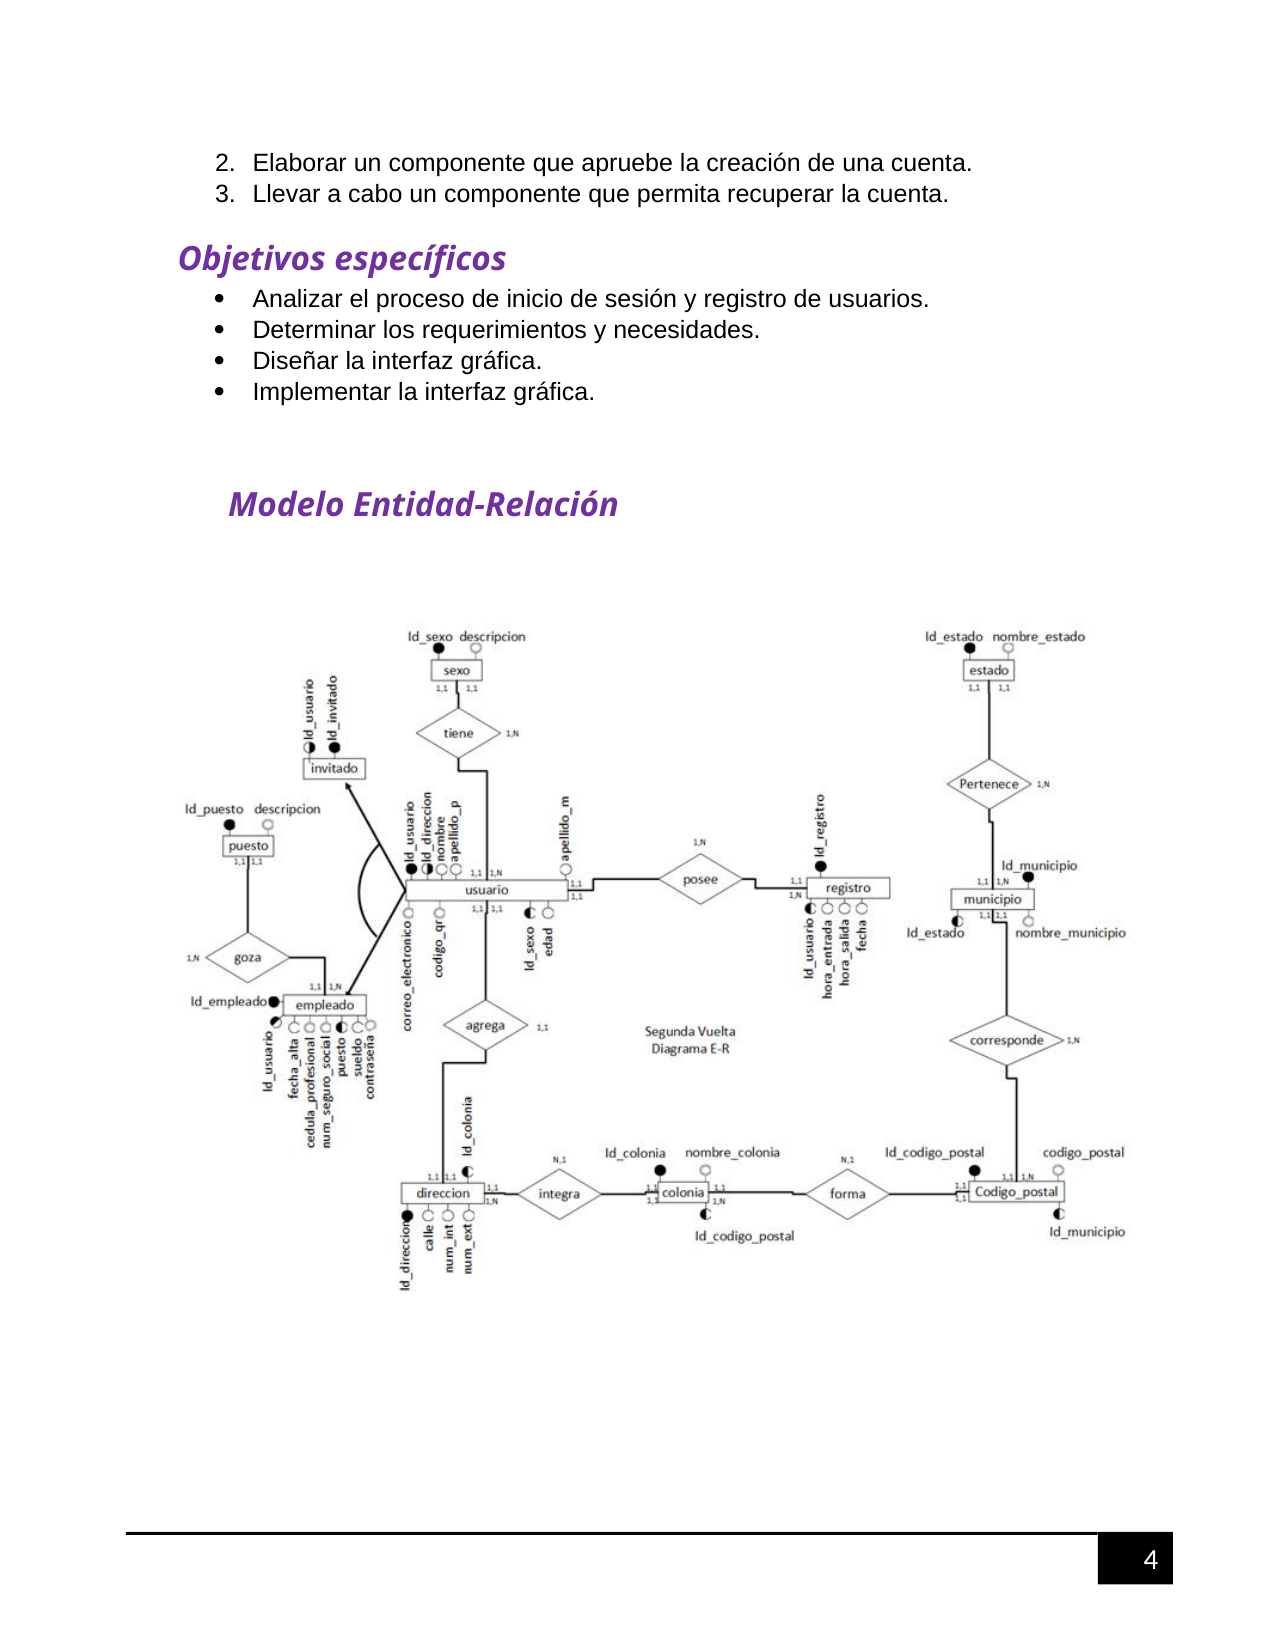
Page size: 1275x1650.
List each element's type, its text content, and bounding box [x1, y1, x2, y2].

list Elaborar un componente que apruebe la creación de una cuenta. [215, 148, 1098, 176]
list Analizar el proceso de inicio de sesión y registro de usuarios. [215, 284, 1098, 312]
list Llevar a cabo un componente que permita recuperar la cuenta. [215, 179, 1098, 207]
picture [177, 623, 1133, 1299]
subtitle Modelo Entidad-Relación [177, 466, 1098, 527]
list Implementar la interfaz gráfica. [215, 377, 1098, 406]
subtitle Objetivos específicos [177, 235, 1098, 280]
list Determinar los requerimientos y necesidades. [215, 315, 1098, 344]
list Diseñar la interfaz gráfica. [215, 346, 1098, 375]
